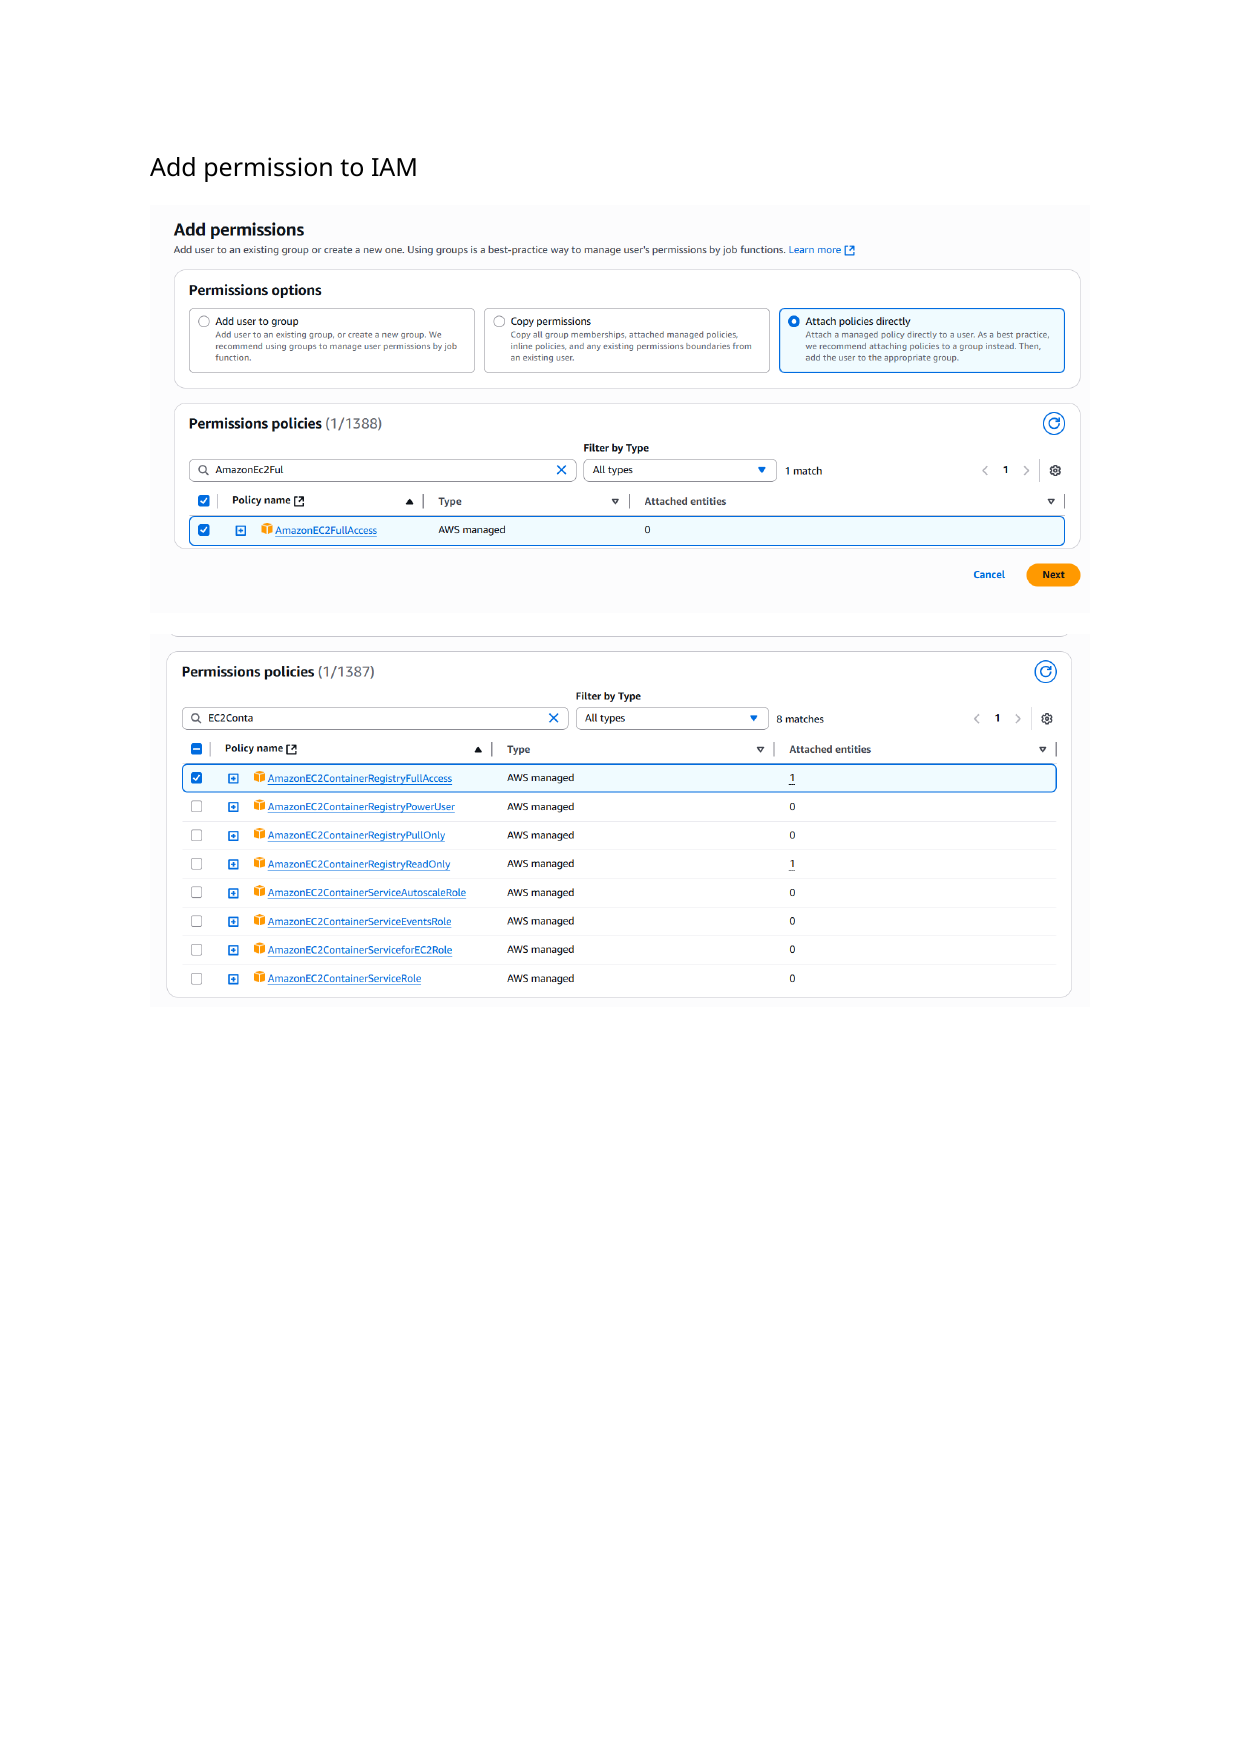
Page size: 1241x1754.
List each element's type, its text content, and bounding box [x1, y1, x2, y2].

text Add permission to IAM [150, 150, 1090, 184]
picture [150, 205, 1091, 613]
picture [150, 634, 1091, 1007]
